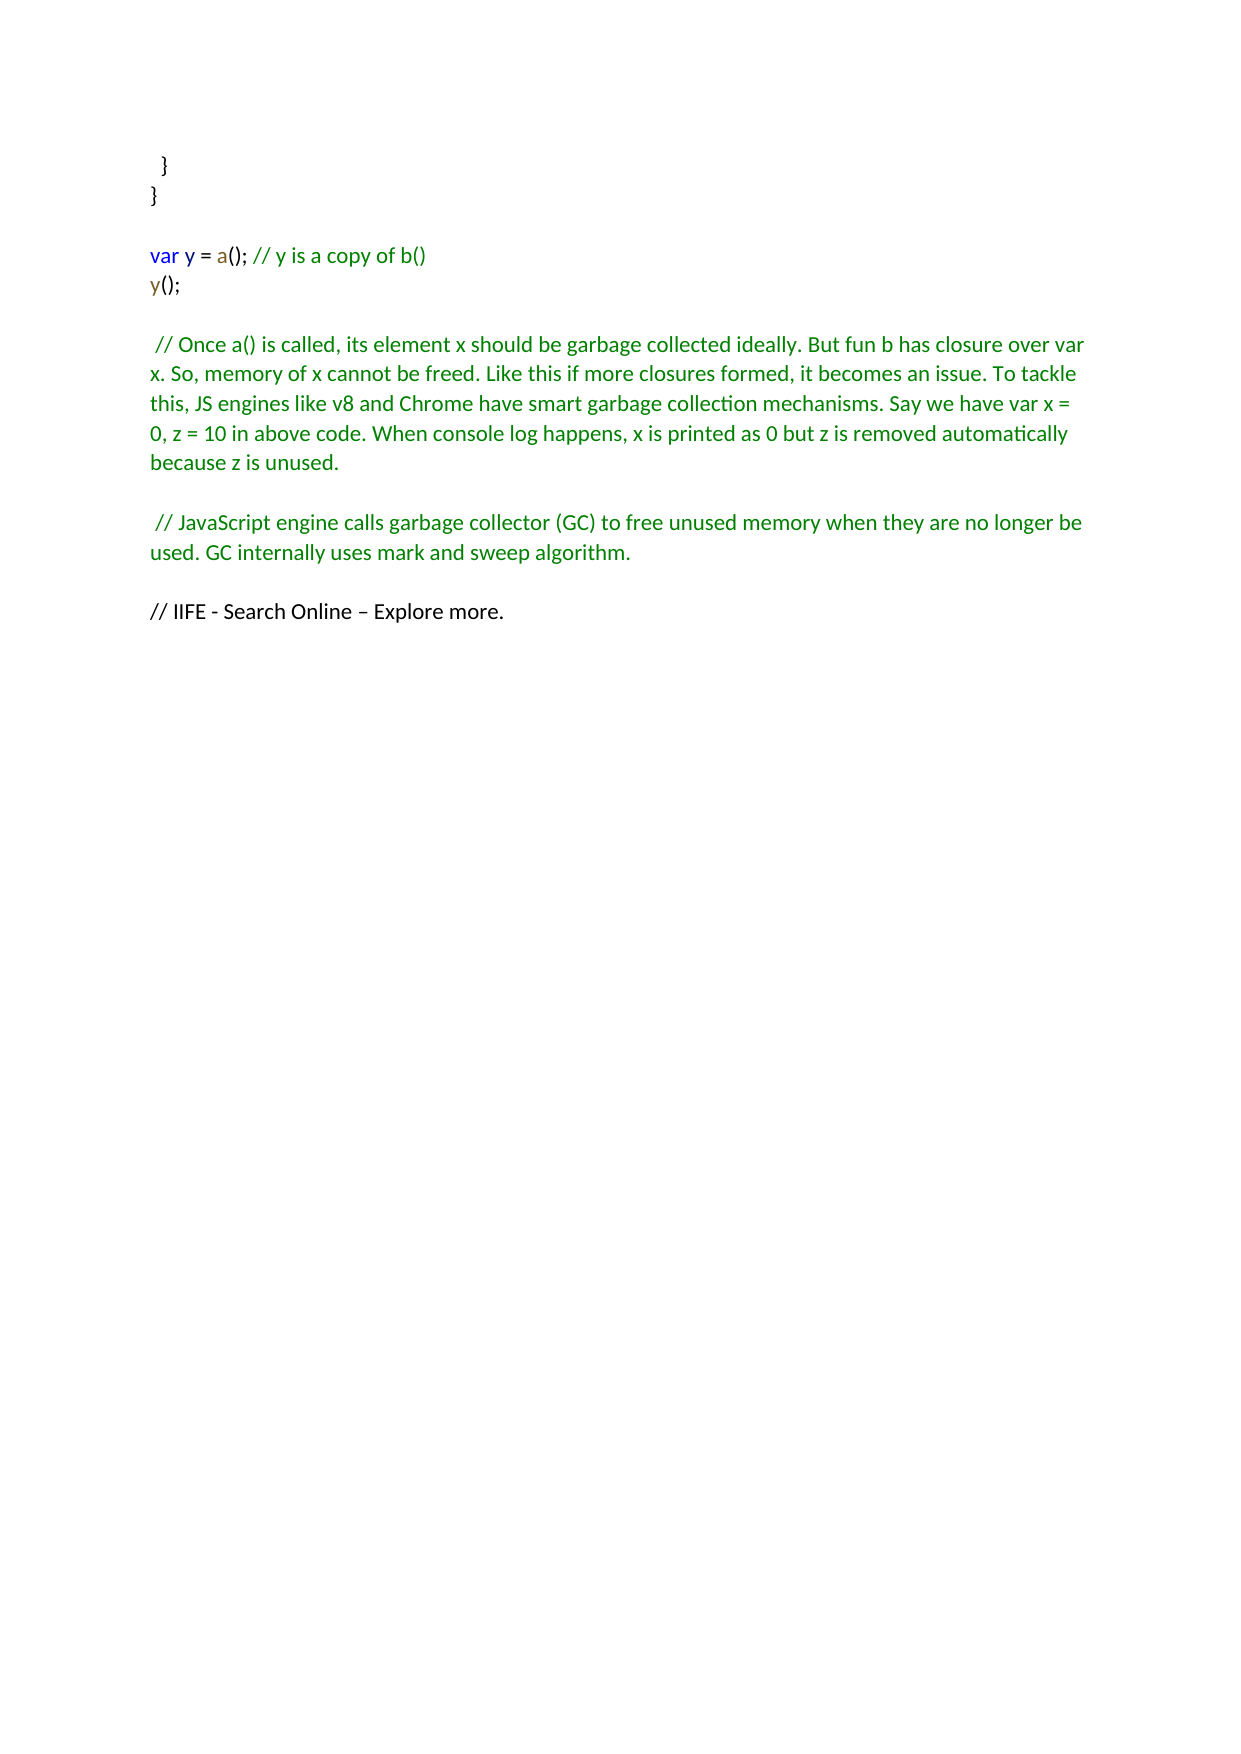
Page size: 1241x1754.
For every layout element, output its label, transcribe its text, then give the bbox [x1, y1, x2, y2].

text // IIFE - Search Online – Explore more. [150, 595, 1090, 625]
text // Once a() is called, its element x should be garbage collected ideally. But fun b has closure over var x. So, memory of x cannot be freed. Like this if more closures formed, it becomes an issue. To tackle this, JS engines like v8 and Chrome have smart garbage collection mechanisms. Say we have var x = 0, z = 10 in above code. When console log happens, x is printed as 0 but z is removed automatically because z is unused. [150, 328, 1090, 477]
text // JavaScript engine calls garbage collector (GC) to free unused memory when they are no longer be used. GC internally uses mark and sweep algorithm. [150, 506, 1090, 566]
text var y = a(); // y is a copy of b() [150, 239, 1090, 269]
text } [150, 150, 1090, 180]
text y(); [150, 269, 1090, 298]
text } [150, 180, 1090, 209]
